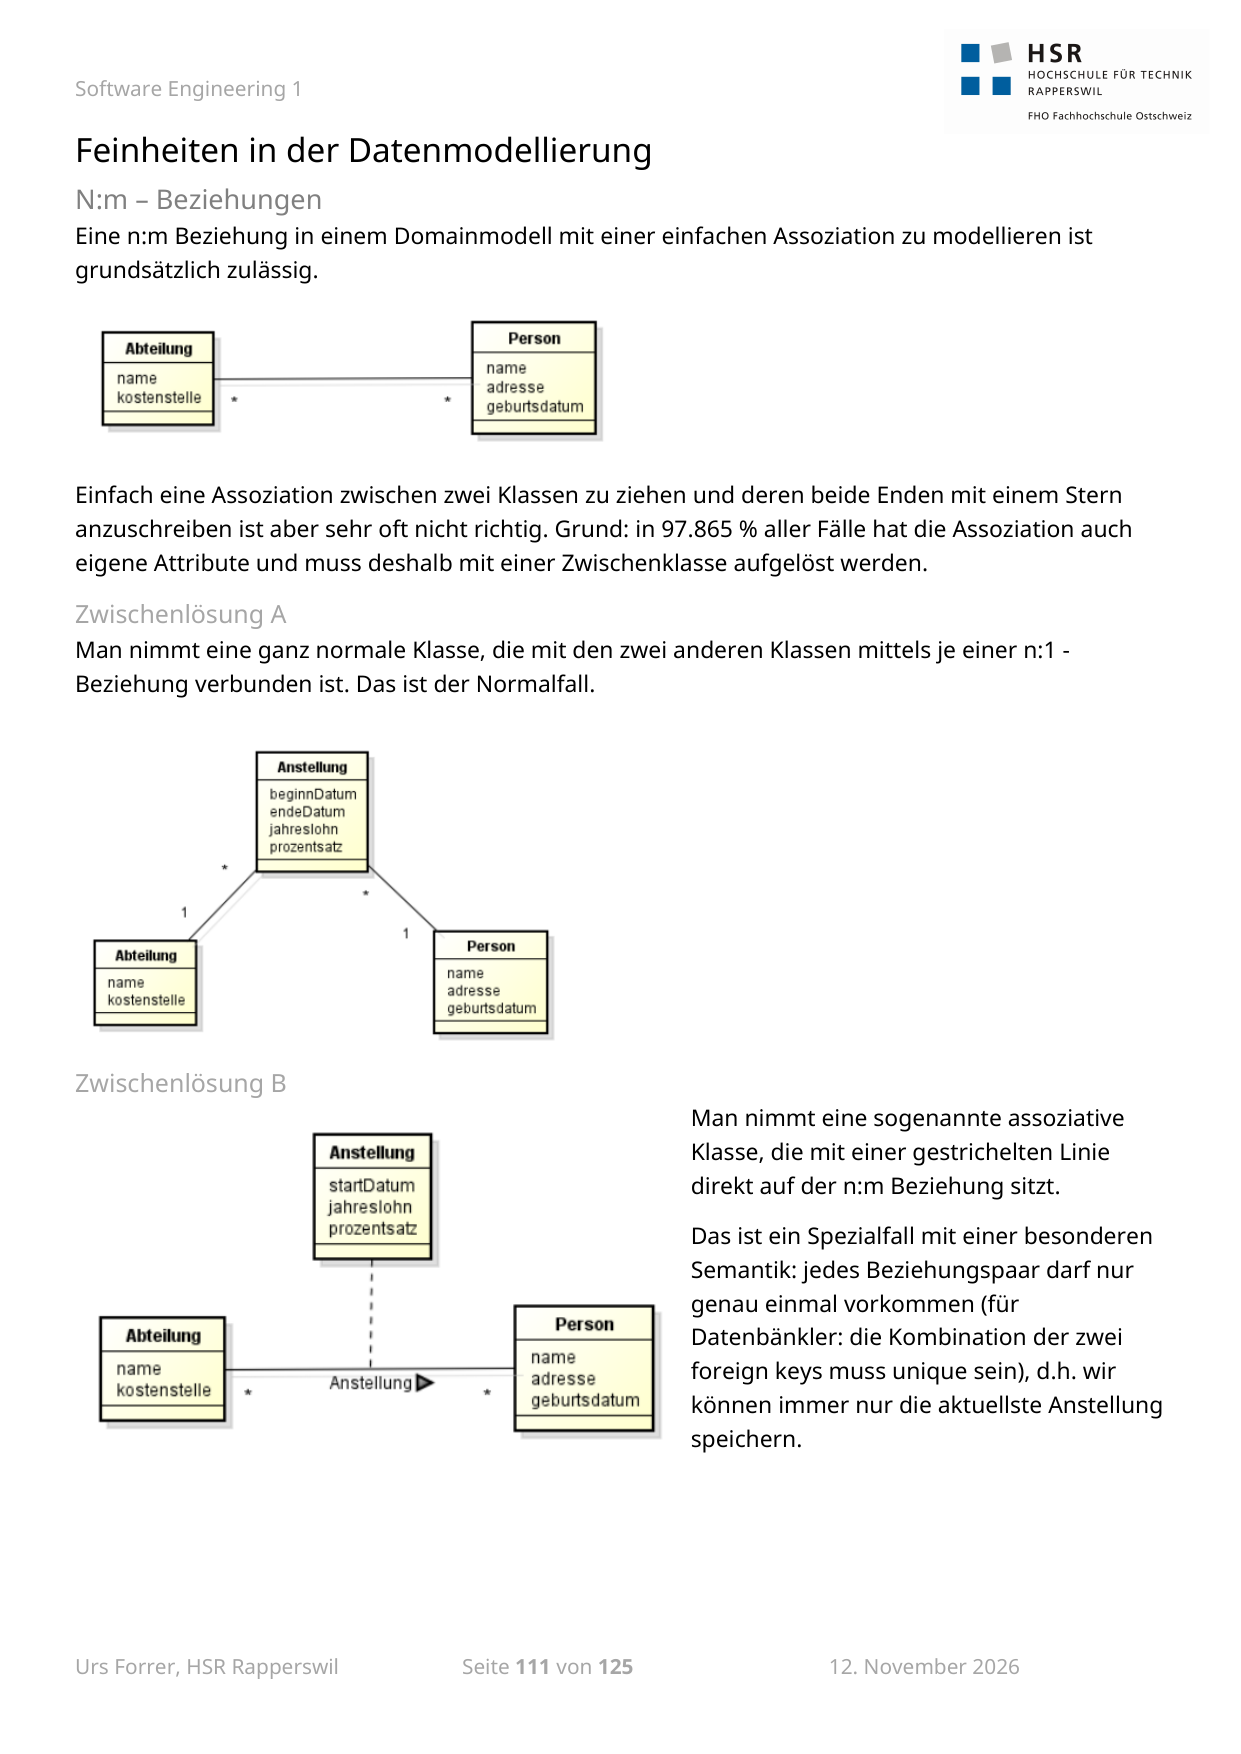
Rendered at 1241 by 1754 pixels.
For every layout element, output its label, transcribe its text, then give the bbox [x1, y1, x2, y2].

picture [75, 1117, 672, 1440]
text Eine n:m Beziehung in einem Domainmodell mit einer einfachen Assoziation zu modellieren ist grundsätzlich zulässig. [75, 220, 1165, 285]
picture [943, 29, 1210, 134]
subtitle Feinheiten in der Datenmodellierung [75, 127, 1165, 173]
text Das ist ein Spezialfall mit einer besonderen Semantik: jedes Beziehungspaar darf nur genau einmal vorkommen (für Datenbänkler: die Kombination der zwei foreign keys muss unique sein), d.h. wir können immer nur die aktuellste Anstellung speichern. [75, 1220, 1165, 1454]
text Einfach eine Assoziation zwischen zwei Klassen zu ziehen und deren beide Enden mit einem Stern anzuschreiben ist aber sehr oft nicht richtig. Grund: in 97.865 % aller Fälle hat die Assoziation auch eigene Attribute und muss deshalb mit einer Zwischenklasse aufgelöst werden. [75, 479, 1165, 578]
picture [75, 304, 614, 461]
subtitle Zwischenlösung A [75, 597, 1165, 631]
subtitle N:m – Beziehungen [75, 180, 1165, 217]
subtitle Zwischenlösung B [75, 1065, 1165, 1099]
text Man nimmt eine ganz normale Klasse, die mit den zwei anderen Klassen mittels je einer n:1 - Beziehung verbunden ist. Das ist der Normalfall. [75, 634, 1165, 699]
text Man nimmt eine sogenannte assoziative Klasse, die mit einer gestrichelten Linie direkt auf der n:m Beziehung sitzt. [75, 1102, 1165, 1201]
picture [75, 718, 560, 1047]
